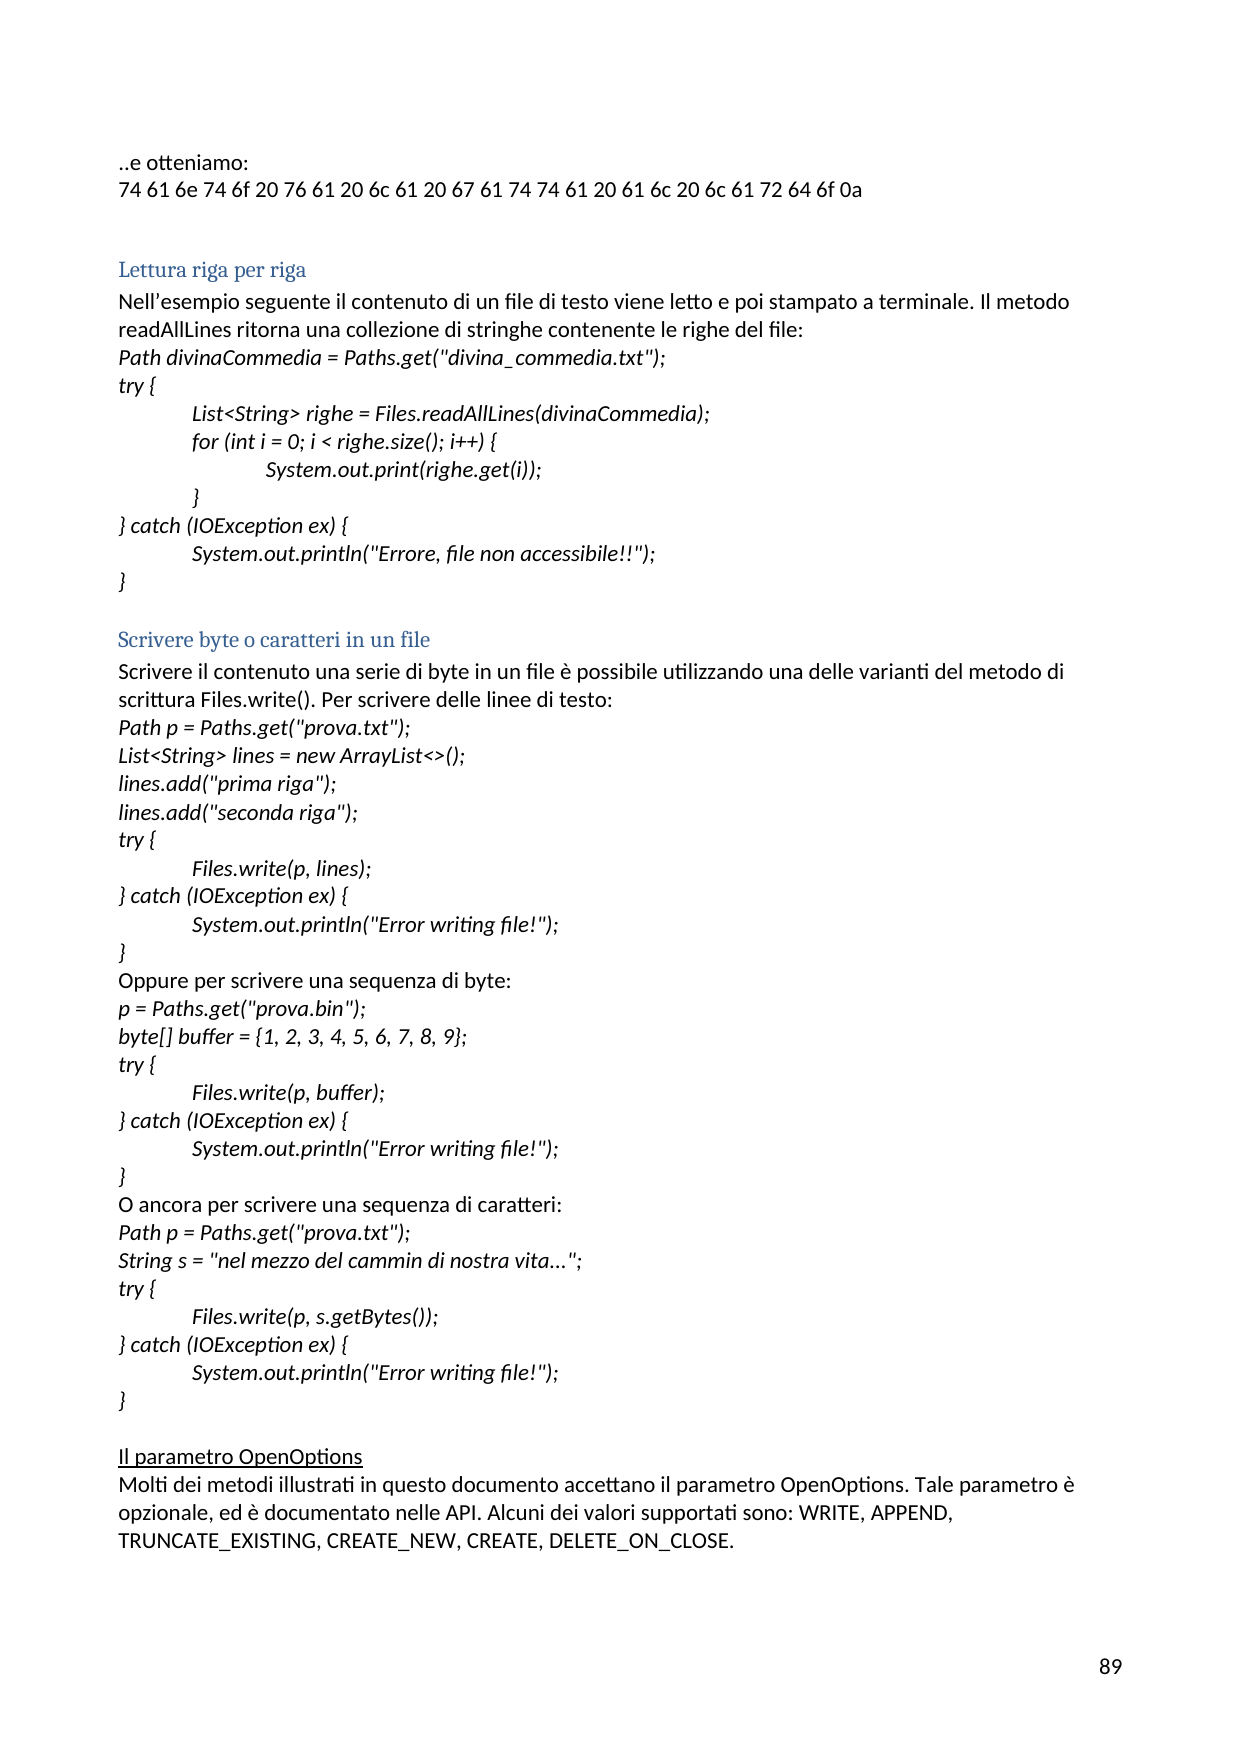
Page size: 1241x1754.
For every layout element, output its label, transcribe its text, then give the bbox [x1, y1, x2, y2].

text scrittura Files.write(). Per scrivere delle linee di testo: [118, 686, 1122, 713]
text } catch (IOException ex) { [118, 1106, 1122, 1134]
text } [118, 483, 1122, 511]
text System.out.println("Error writing file!"); [118, 1134, 1122, 1162]
text Path divinaCommedia = Paths.get("divina_commedia.txt"); [118, 343, 1122, 371]
text try { [118, 1050, 1122, 1078]
text lines.add("seconda riga"); [118, 798, 1122, 826]
text } [118, 1386, 1122, 1414]
text ..e otteniamo: [118, 148, 1122, 176]
text } [118, 938, 1122, 966]
text Nell’esempio seguente il contenuto di un file di testo viene letto e poi stampato a terminale. Il metodo [118, 287, 1122, 315]
text Path p = Paths.get("prova.txt"); [118, 713, 1122, 742]
text String s = "nel mezzo del cammin di nostra vita..."; [118, 1246, 1122, 1274]
text try { [118, 1274, 1122, 1302]
subtitle Scrivere byte o caratteri in un file [118, 627, 1122, 654]
text Files.write(p, s.getBytes()); [118, 1302, 1122, 1330]
text System.out.println("Errore, file non accessibile!!"); [118, 539, 1122, 567]
text for (int i = 0; i < righe.size(); i++) { [118, 427, 1122, 455]
text O ancora per scrivere una sequenza di caratteri: [118, 1190, 1122, 1218]
text try { [118, 826, 1122, 854]
text 74 61 6e 74 6f 20 76 61 20 6c 61 20 67 61 74 74 61 20 61 6c 20 6c 61 72 64 6f 0a [118, 176, 1122, 204]
text } catch (IOException ex) { [118, 1330, 1122, 1358]
text Files.write(p, lines); [118, 854, 1122, 882]
text List<String> lines = new ArrayList<>(); [118, 742, 1122, 769]
text p = Paths.get("prova.bin"); [118, 994, 1122, 1022]
text Oppure per scrivere una sequenza di byte: [118, 966, 1122, 994]
text System.out.println("Error writing file!"); [118, 910, 1122, 938]
text Scrivere il contenuto una serie di byte in un file è possibile utilizzando una delle varianti del metodo di [118, 657, 1122, 686]
text lines.add("prima riga"); [118, 769, 1122, 798]
text System.out.print(righe.get(i)); [192, 455, 1122, 483]
text List<String> righe = Files.readAllLines(divinaCommedia); [118, 399, 1122, 427]
text byte[] buffer = {1, 2, 3, 4, 5, 6, 7, 8, 9}; [118, 1022, 1122, 1050]
text } catch (IOException ex) { [118, 882, 1122, 910]
text Path p = Paths.get("prova.txt"); [118, 1218, 1122, 1246]
subtitle Lettura riga per riga [118, 257, 1122, 283]
text Molti dei metodi illustrati in questo documento accettano il parametro OpenOptions. Tale parametro è [118, 1470, 1122, 1498]
text try { [118, 371, 1122, 399]
text Files.write(p, buffer); [118, 1078, 1122, 1106]
text } catch (IOException ex) { [118, 511, 1122, 539]
text readAllLines ritorna una collezione di stringhe contenente le righe del file: [118, 315, 1122, 343]
text Il parametro OpenOptions [118, 1442, 1122, 1470]
text System.out.println("Error writing file!"); [118, 1358, 1122, 1386]
text } [118, 567, 1122, 595]
text opzionale, ed è documentato nelle API. Alcuni dei valori supportati sono: WRITE, APPEND, TRUNCATE_EXISTING, CREATE_NEW, CREATE, DELETE_ON_CLOSE. [118, 1498, 1122, 1554]
text } [118, 1162, 1122, 1190]
